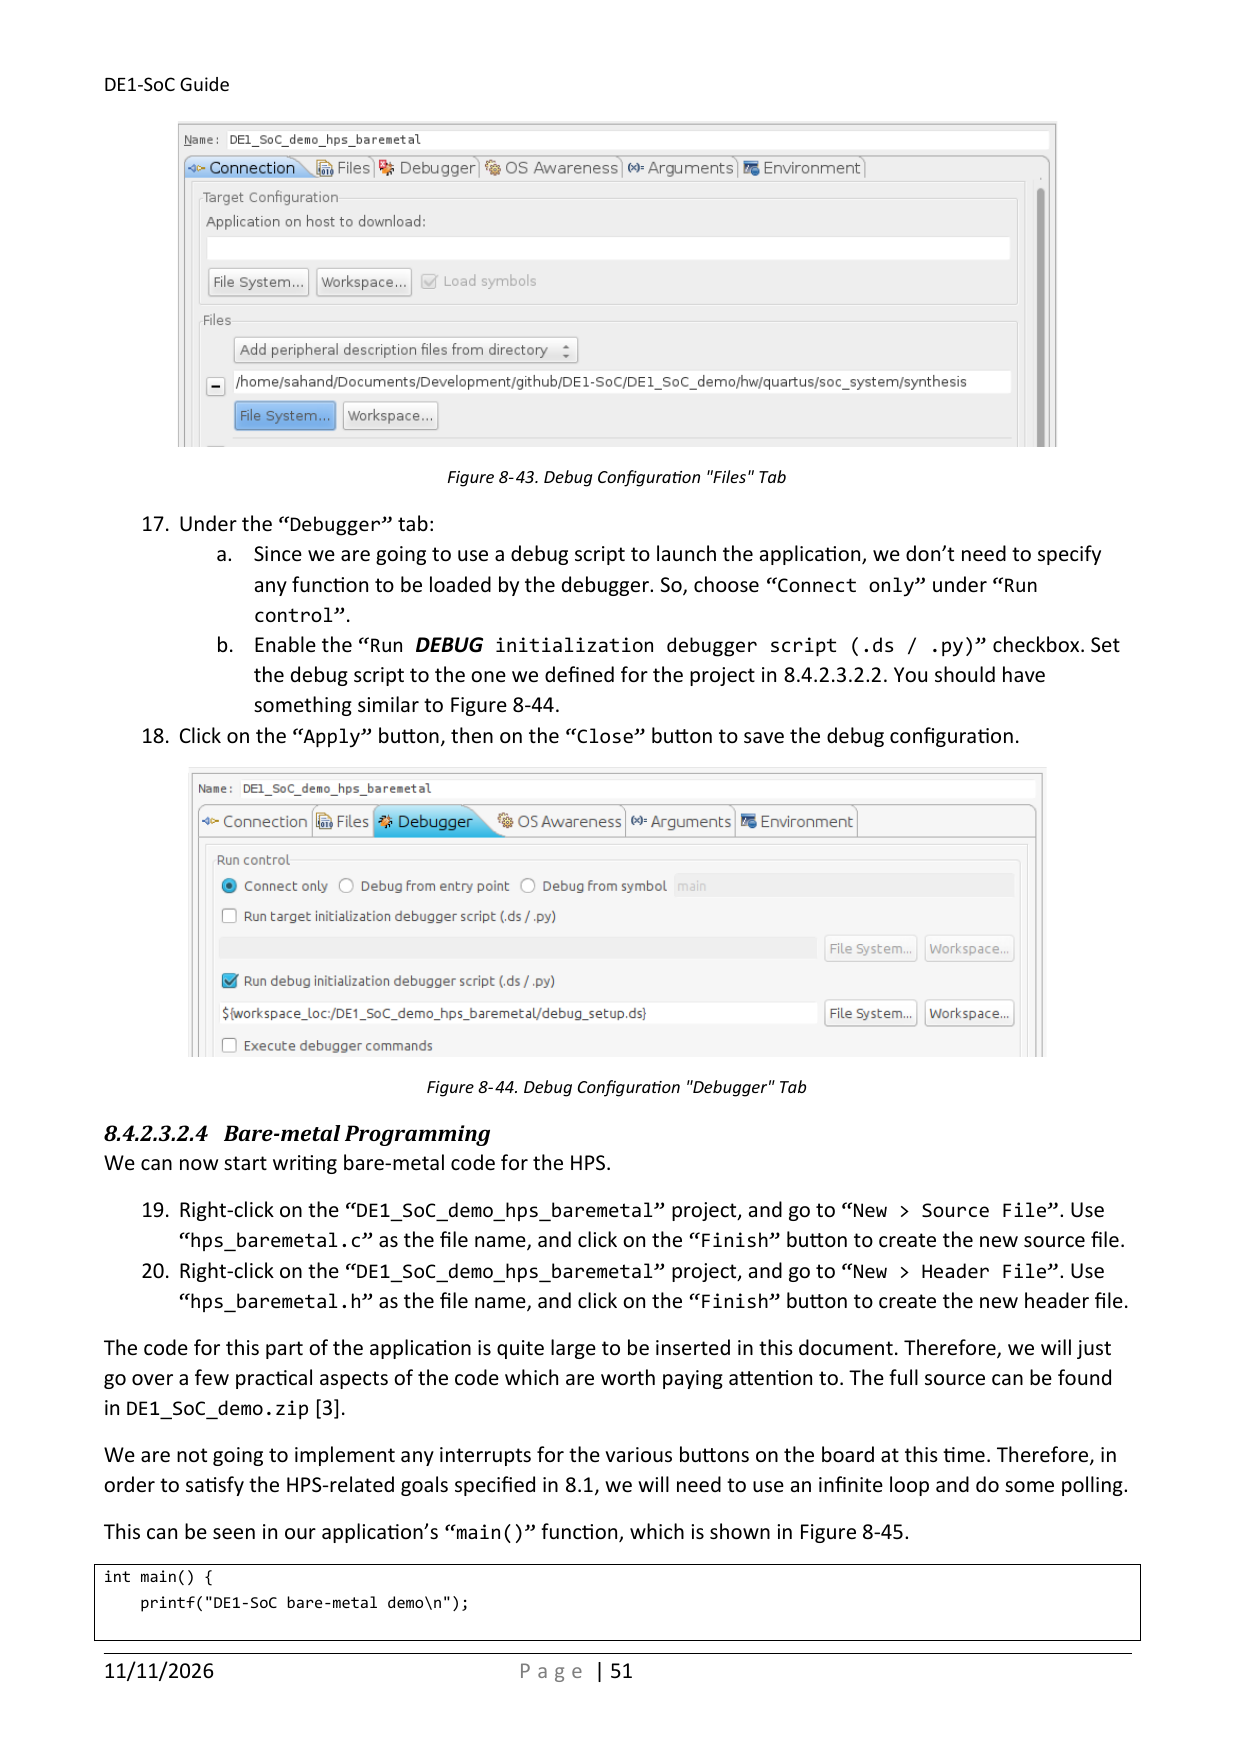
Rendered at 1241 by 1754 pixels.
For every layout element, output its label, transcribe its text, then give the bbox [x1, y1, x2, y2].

text printf("DE1-SoC bare-metal demo\n"); [95, 1590, 1140, 1612]
list Right-click on the “DE1_SoC_demo_hps_baremetal” project, and go to “New > Source File”. Use “hps_baremetal.c” as the file name, and click on the “Finish” button to create the new source file. [141, 1195, 1132, 1253]
picture [188, 767, 1047, 1057]
list Click on the “Apply” button, then on the “Close” button to save the debug configuration. [141, 721, 1132, 749]
list Under the “Debugger” tab: [141, 509, 1132, 537]
text We can now start writing bare-metal code for the HPS. [103, 1148, 1132, 1176]
picture [177, 121, 1058, 447]
subtitle Bare-metal Programming [103, 1119, 1132, 1146]
list Right-click on the “DE1_SoC_demo_hps_baremetal” project, and go to “New > Header File”. Use “hps_baremetal.h” as the file name, and click on the “Finish” button to create the new header file. [141, 1256, 1132, 1314]
text int main() { [95, 1565, 1140, 1587]
text The code for this part of the application is quite large to be inserted in this document. Therefore, we will just go over a few practical aspects of the code which are worth paying attention to. The full source can be found in DE1_SoC_demo.zip . [103, 1333, 1132, 1421]
list Since we are going to use a debug script to launch the application, we don’t need to specify any function to be loaded by the debugger. So, choose “Connect only” under “Run control”. [216, 539, 1132, 628]
text We are not going to implement any interrupts for the various buttons on the board at this time. Therefore, in order to satisfy the HPS-related goals specified in 8.1, we will need to use an infinite loop and do some polling. [103, 1440, 1132, 1498]
